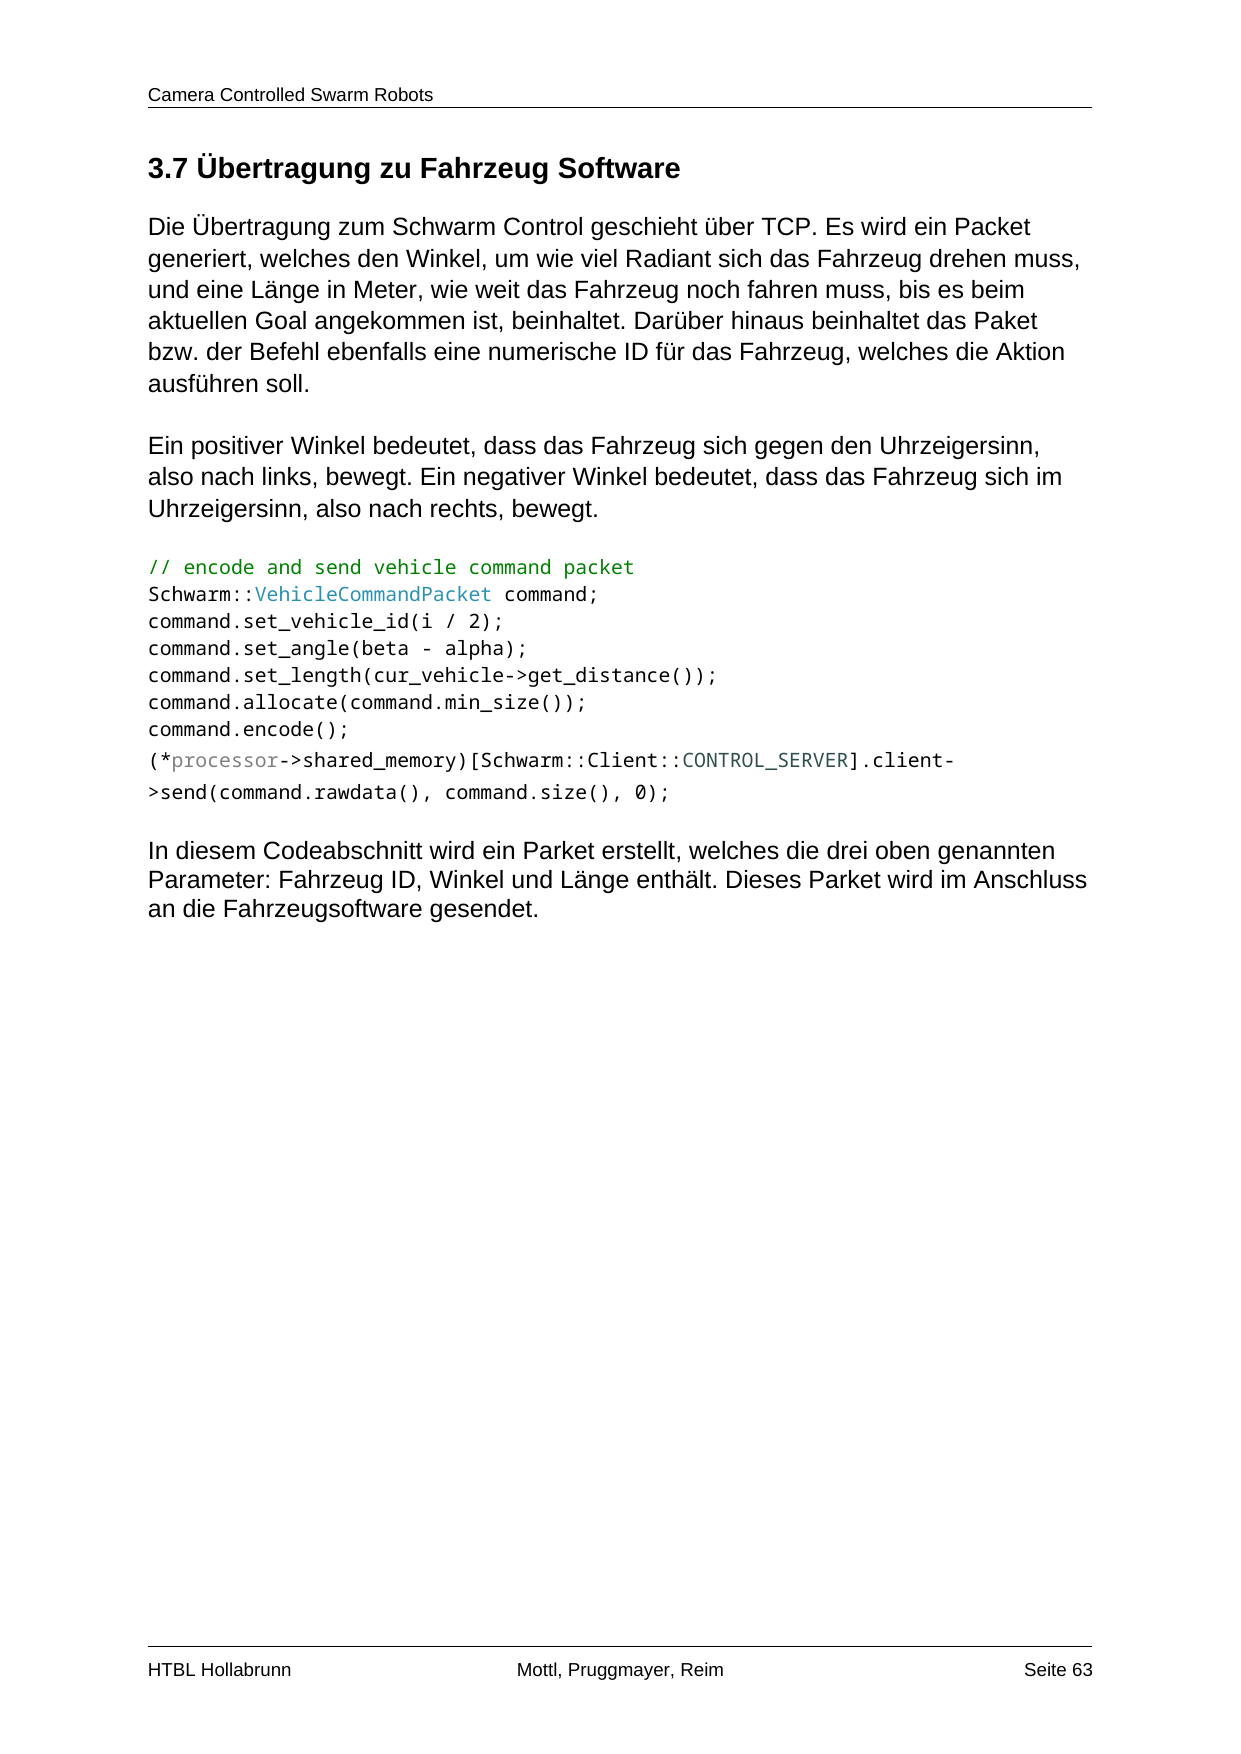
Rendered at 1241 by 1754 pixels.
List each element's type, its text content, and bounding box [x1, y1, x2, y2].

text command.encode(); [148, 716, 1092, 742]
text command.set_angle(beta - alpha); [148, 634, 1092, 662]
subtitle Übertragung zu Fahrzeug Software [148, 151, 1092, 185]
text Ein positiver Winkel bedeutet, dass das Fahrzeug sich gegen den Uhrzeigersinn, also nach links, bewegt. Ein negativer Winkel bedeutet, dass das Fahrzeug sich im Uhrzeigersinn, also nach rechts, bewegt. [148, 429, 1092, 522]
text command.set_vehicle_id(i / 2); [148, 608, 1092, 634]
text In diesem Codeabschnitt wird ein Parket erstellt, welches die drei oben genannten Parameter: Fahrzeug ID, Winkel und Länge enthält. Dieses Parket wird im Anschluss an die Fahrzeugsoftware gesendet. [148, 836, 1092, 922]
text Die Übertragung zum Schwarm Control geschieht über TCP. Es wird ein Packet generiert, welches den Winkel, um wie viel Radiant sich das Fahrzeug drehen muss, und eine Länge in Meter, wie weit das Fahrzeug noch fahren muss, bis es beim aktuellen Goal angekommen ist, beinhaltet. Darüber hinaus beinhaltet das Paket bzw. der Befehl ebenfalls eine numerische ID für das Fahrzeug, welches die Aktion ausführen soll. [148, 210, 1092, 397]
text command.set_length(cur_vehicle->get_distance()); [148, 662, 1092, 688]
text // encode and send vehicle command packet [148, 554, 1092, 581]
text Schwarm::VehicleCommandPacket command; [148, 581, 1092, 608]
text (*processor->shared_memory)[Schwarm::Client::CONTROL_SERVER].client->send(command.rawdata(), command.size(), 0); [148, 742, 1092, 805]
text command.allocate(command.min_size()); [148, 688, 1092, 716]
